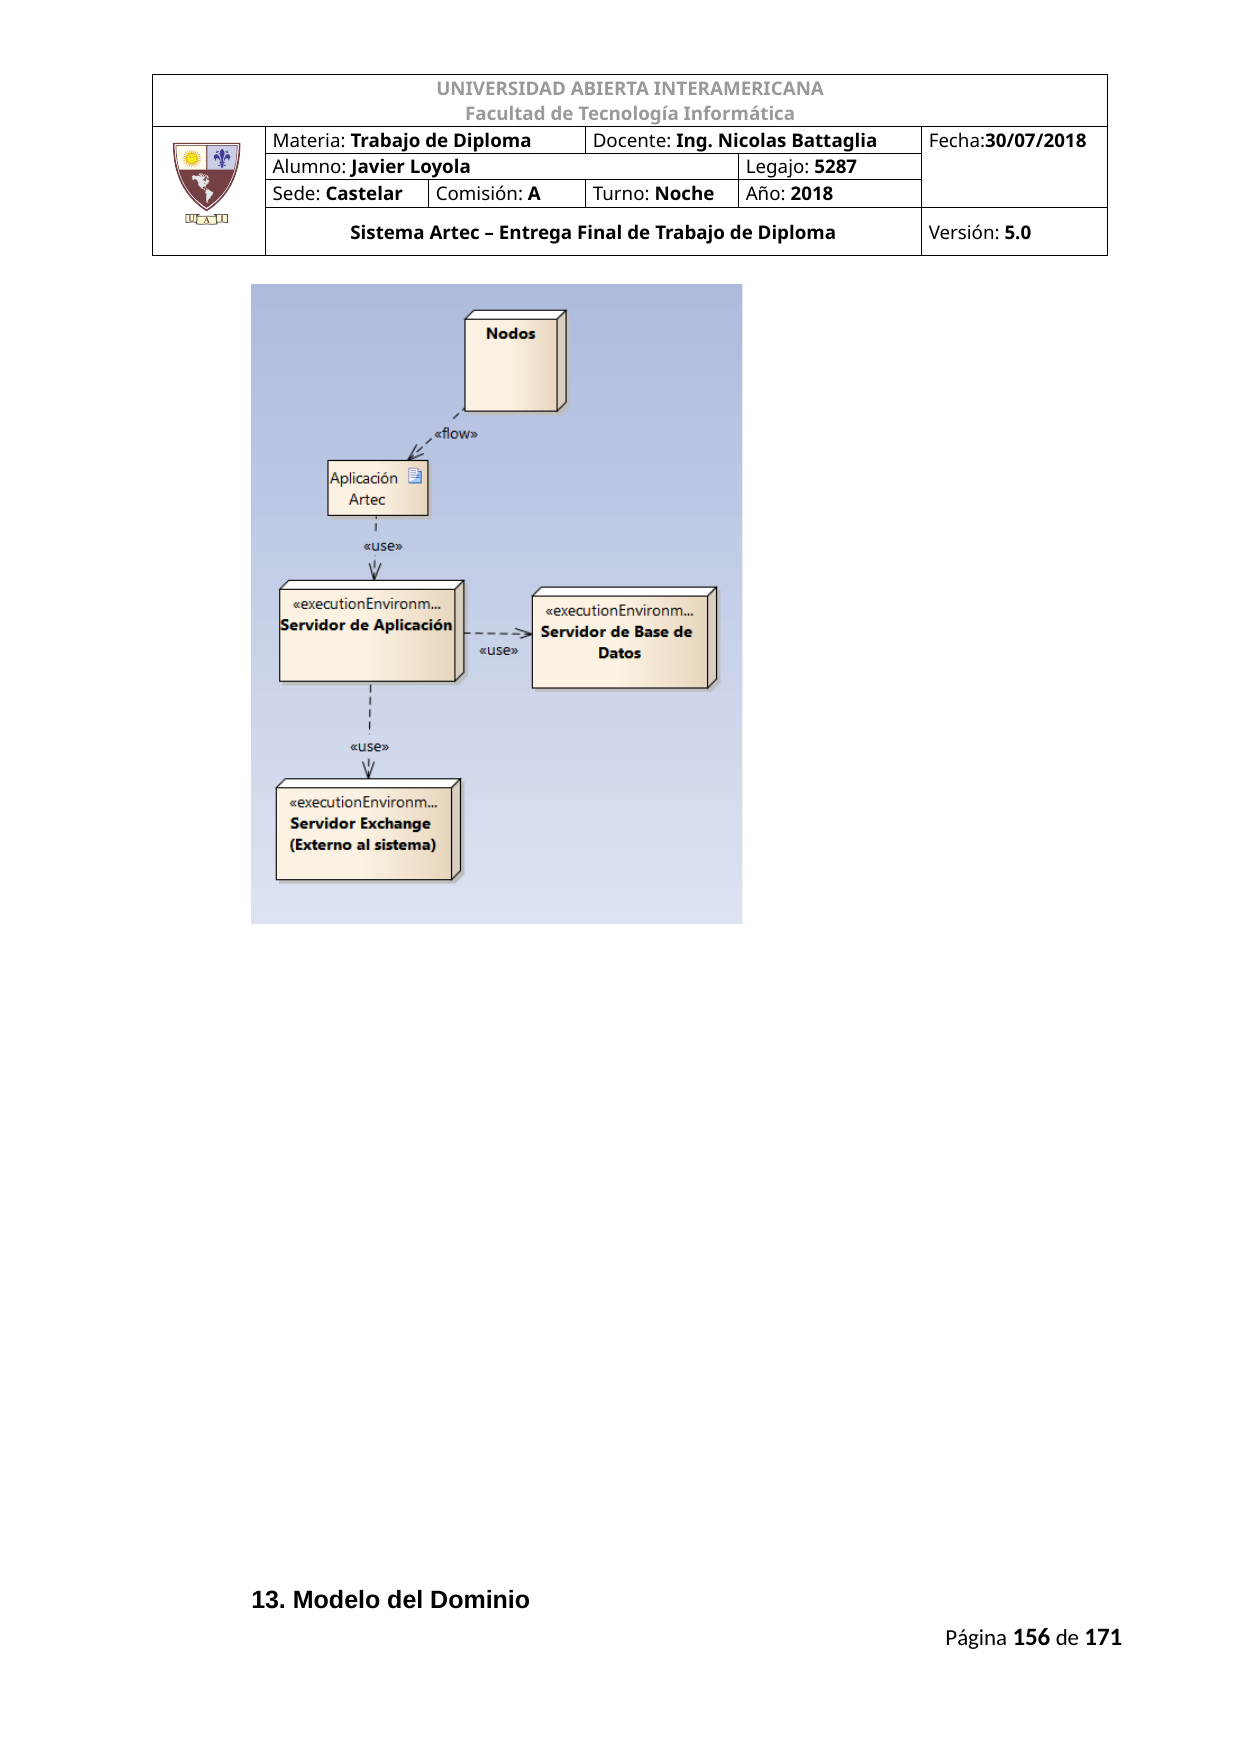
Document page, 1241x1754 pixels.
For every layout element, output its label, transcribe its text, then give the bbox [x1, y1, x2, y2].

picture [157, 136, 257, 228]
text 13. Modelo del Dominio [177, 1585, 1122, 1614]
picture [251, 284, 743, 924]
